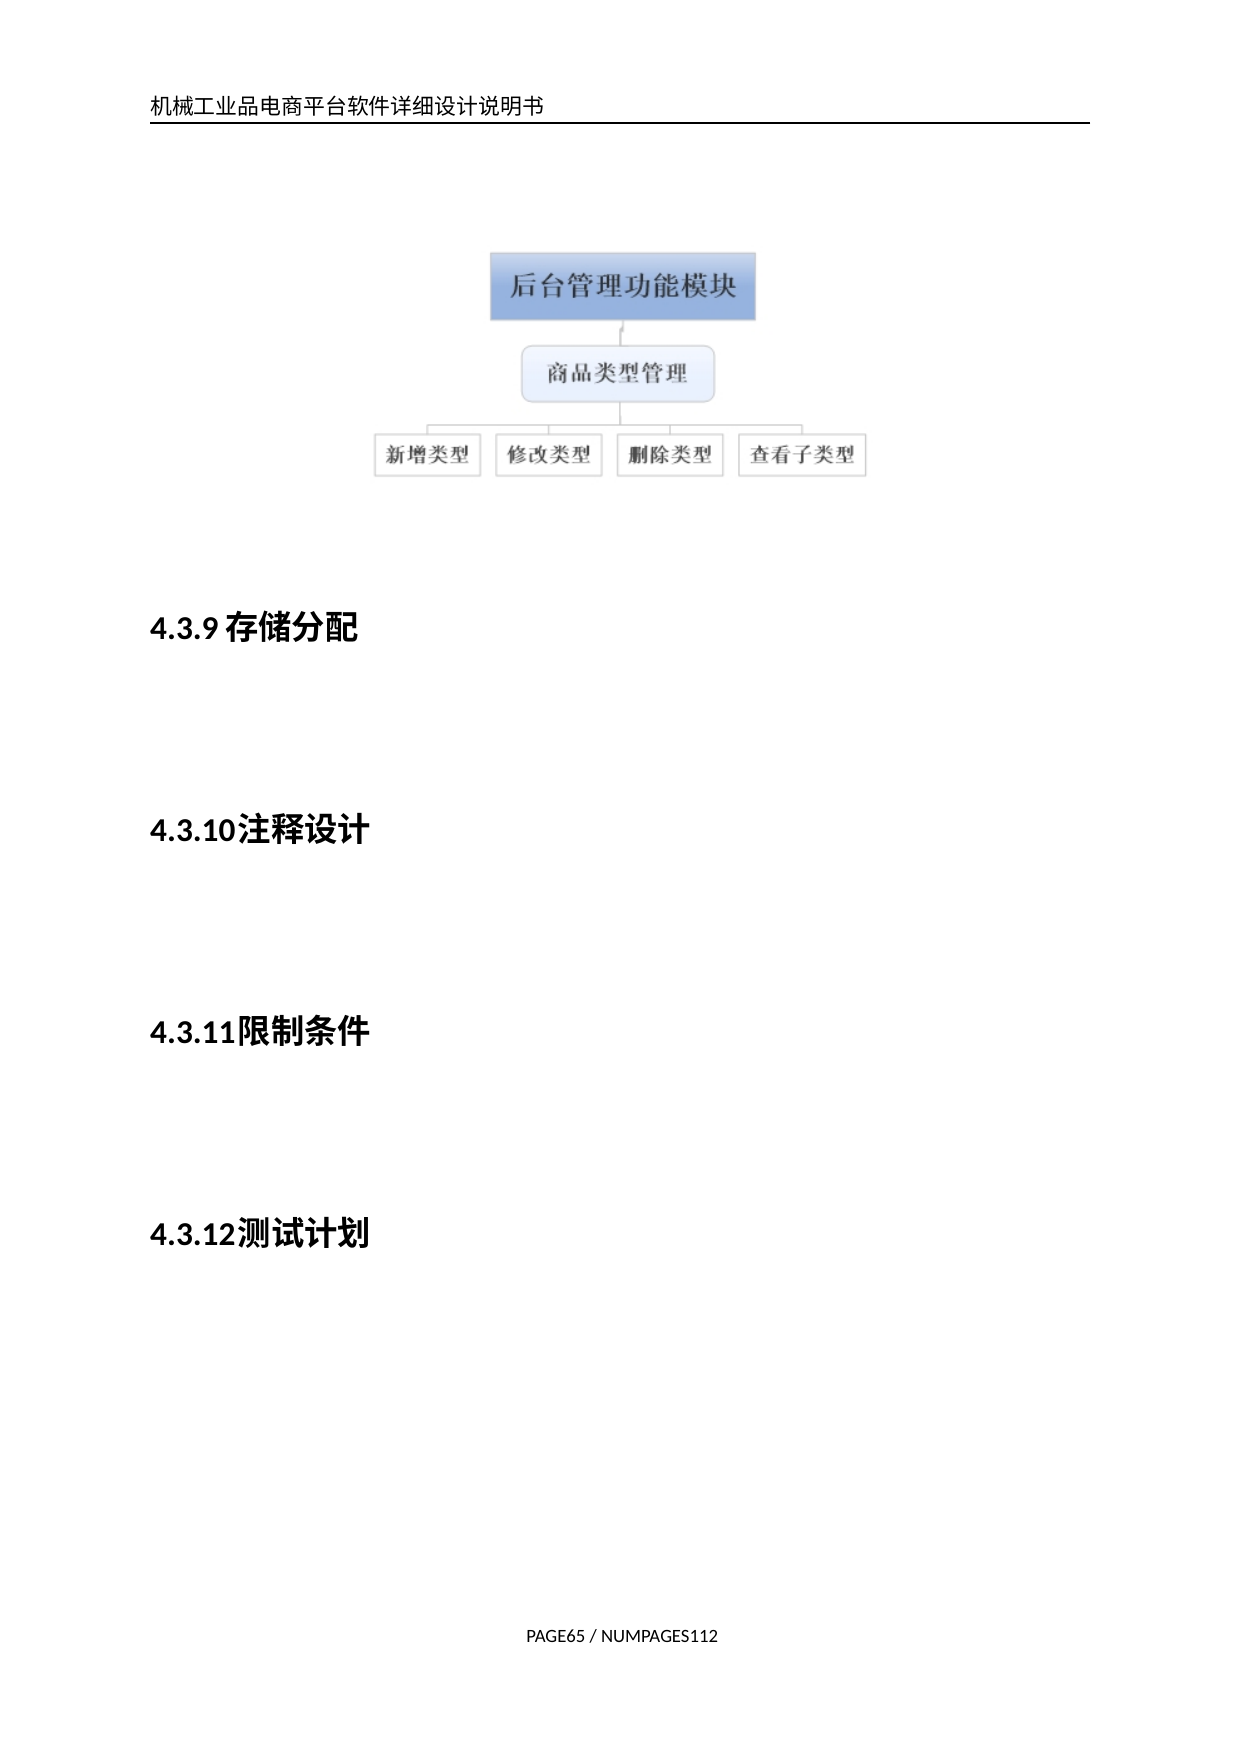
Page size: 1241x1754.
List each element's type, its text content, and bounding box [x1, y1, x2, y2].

picture [312, 194, 929, 536]
subtitle 测试计划 [150, 1198, 1090, 1263]
subtitle 存储分配 [150, 592, 1090, 657]
subtitle 限制条件 [150, 996, 1090, 1061]
subtitle 注释设计 [150, 794, 1090, 859]
